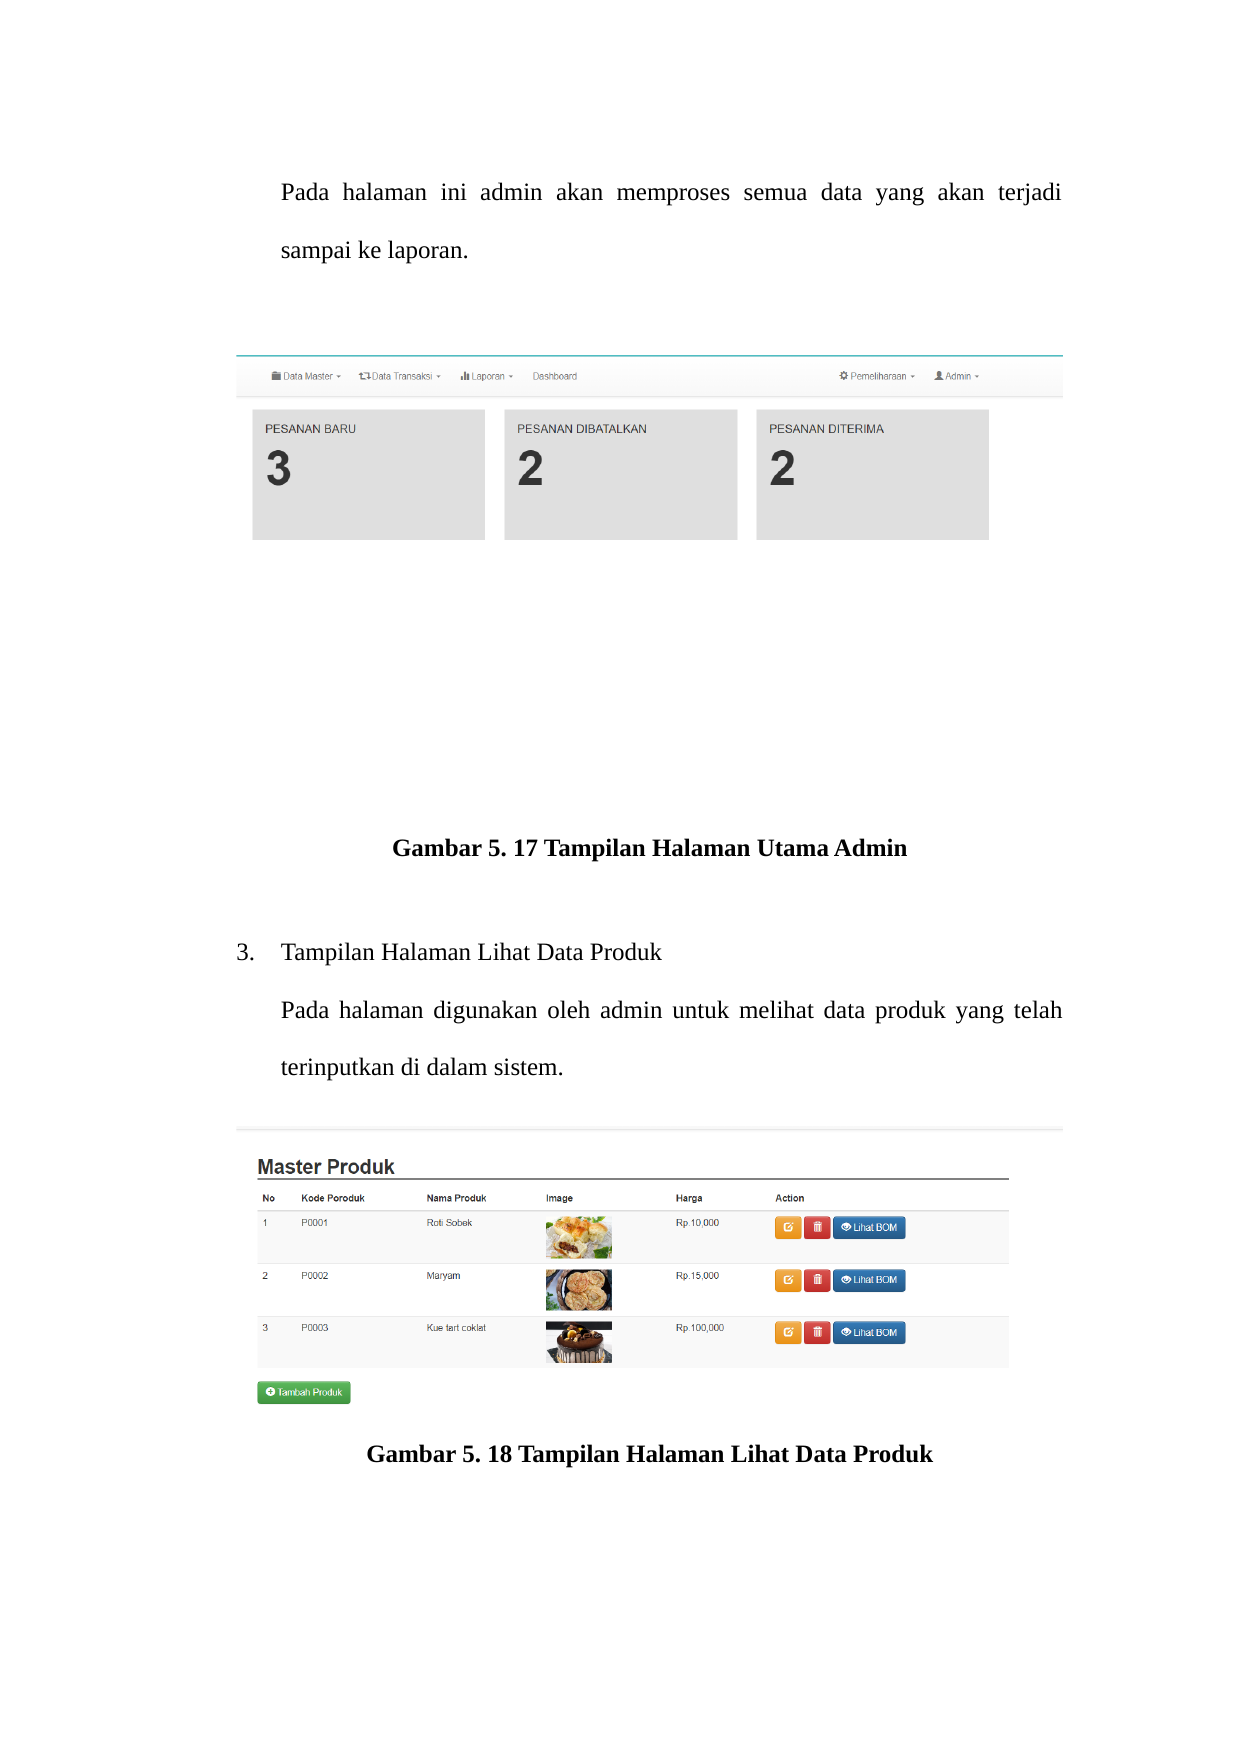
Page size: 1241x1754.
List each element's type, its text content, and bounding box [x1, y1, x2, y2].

picture [236, 1126, 1063, 1420]
picture [236, 355, 1063, 815]
text Gambar 5. 17 Tampilan Halaman Utama Admin [236, 833, 1063, 862]
text Gambar 5. 18 Tampilan Halaman Lihat Data Produk [236, 1439, 1063, 1467]
list Tampilan Halaman Lihat Data Produk [236, 937, 1063, 966]
list Pada halaman digunakan oleh admin untuk melihat data produk yang telah terinputkan di dalam sistem. [281, 995, 1063, 1081]
list Pada halaman ini admin akan memproses semua data yang akan terjadi sampai ke laporan. [281, 177, 1063, 263]
